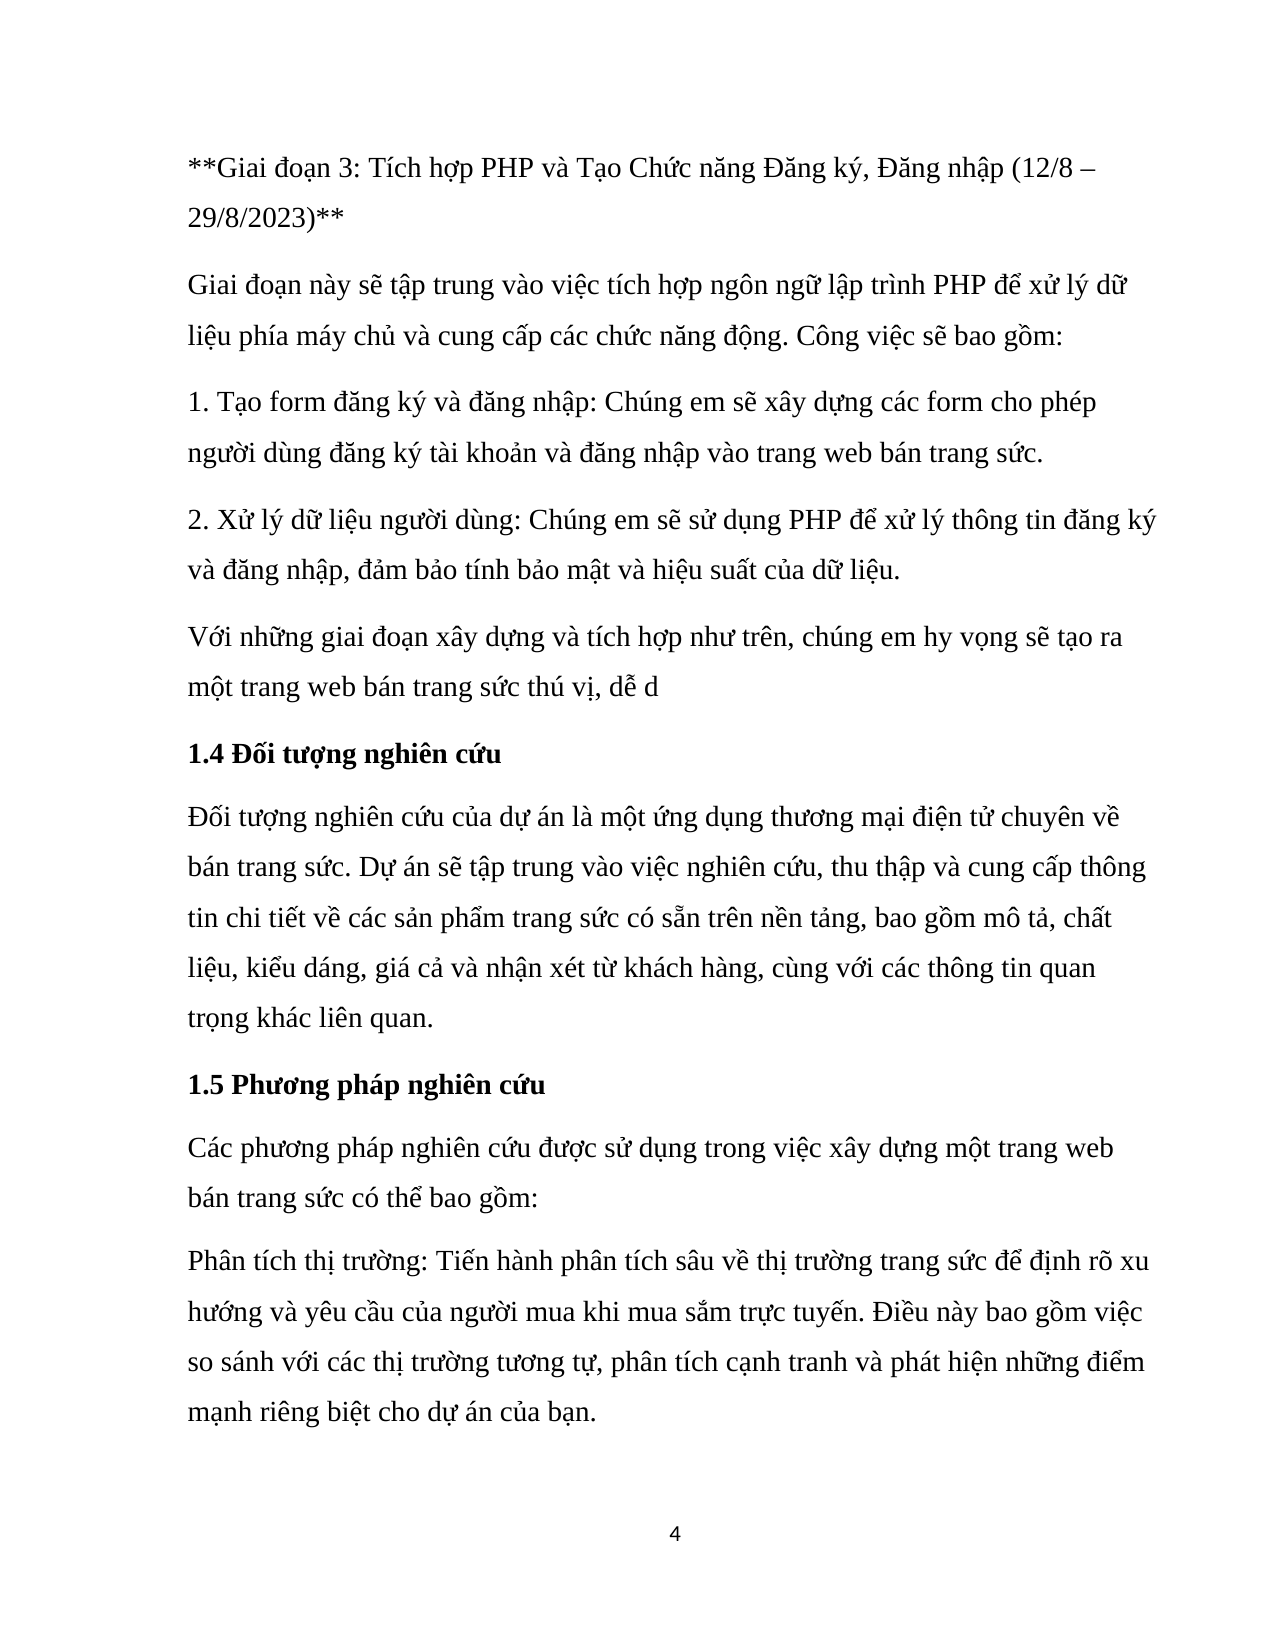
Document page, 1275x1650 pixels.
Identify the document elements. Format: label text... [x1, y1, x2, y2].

text Các phương pháp nghiên cứu được sử dụng trong việc xây dựng một trang web bán trang sức có thể bao gồm: [187, 1130, 1162, 1214]
subtitle 1.4 Đối tượng nghiên cứu [187, 736, 1162, 770]
text Đối tượng nghiên cứu của dự án là một ứng dụng thương mại điện tử chuyên về bán trang sức. Dự án sẽ tập trung vào việc nghiên cứu, thu thập và cung cấp thông tin chi tiết về các sản phẩm trang sức có sẵn trên nền tảng, bao gồm mô tả, chất liệu, kiểu dáng, giá cả và nhận xét từ khách hàng, cùng với các thông tin quan trọng khác liên quan. [187, 799, 1162, 1034]
text Phân tích thị trường: Tiến hành phân tích sâu về thị trường trang sức để định rõ xu hướng và yêu cầu của người mua khi mua sắm trực tuyến. Điều này bao gồm việc so sánh với các thị trường tương tự, phân tích cạnh tranh và phát hiện những điểm mạnh riêng biệt cho dự án của bạn. [187, 1243, 1162, 1428]
text **Giai đoạn 3: Tích hợp PHP và Tạo Chức năng Đăng ký, Đăng nhập (12/8 – 29/8/2023)** [187, 150, 1162, 234]
text Giai đoạn này sẽ tập trung vào việc tích hợp ngôn ngữ lập trình PHP để xử lý dữ liệu phía máy chủ và cung cấp các chức năng động. Công việc sẽ bao gồm: [187, 267, 1162, 351]
text Với những giai đoạn xây dựng và tích hợp như trên, chúng em hy vọng sẽ tạo ra một trang web bán trang sức thú vị, dễ d [187, 619, 1162, 703]
text 1. Tạo form đăng ký và đăng nhập: Chúng em sẽ xây dựng các form cho phép người dùng đăng ký tài khoản và đăng nhập vào trang web bán trang sức. [187, 384, 1162, 468]
text 2. Xử lý dữ liệu người dùng: Chúng em sẽ sử dụng PHP để xử lý thông tin đăng ký và đăng nhập, đảm bảo tính bảo mật và hiệu suất của dữ liệu. [187, 502, 1162, 586]
subtitle 1.5 Phương pháp nghiên cứu [187, 1067, 1162, 1101]
